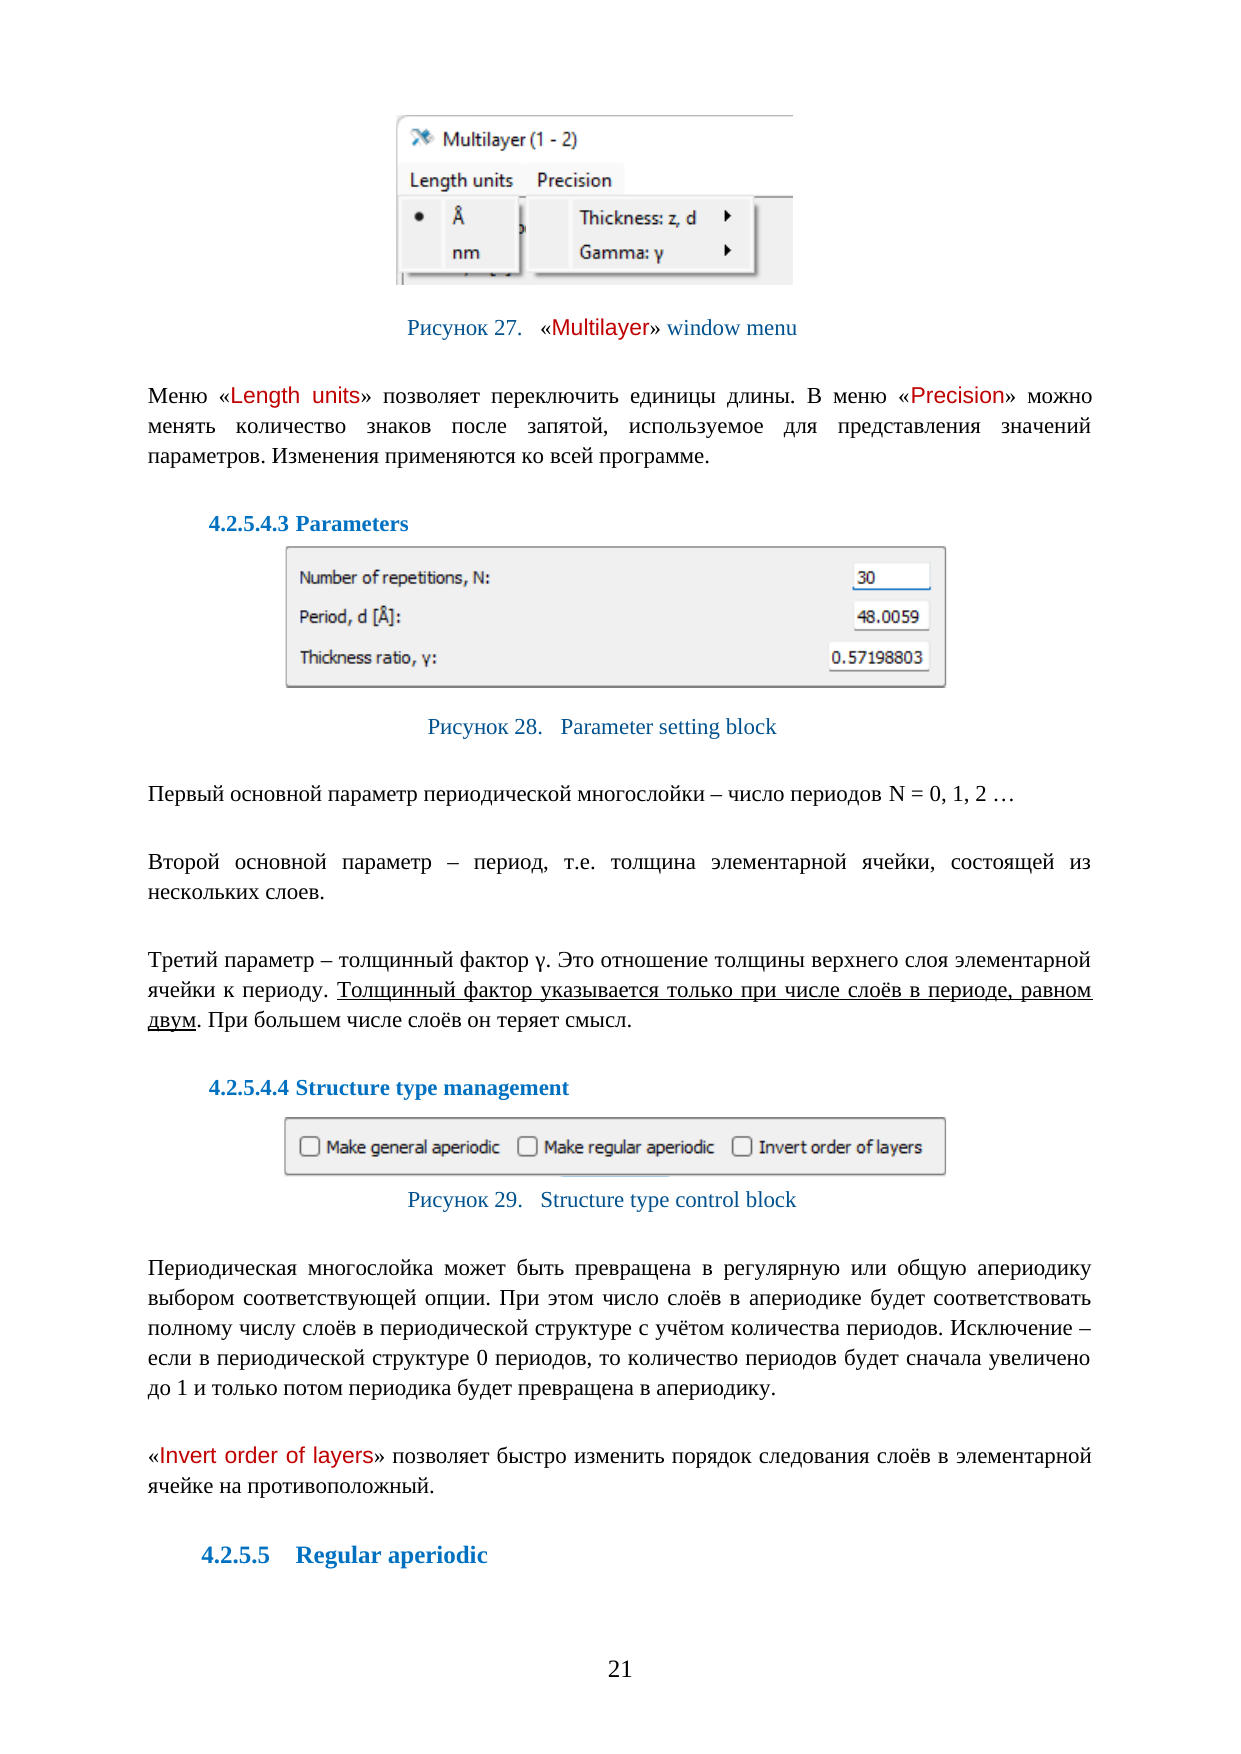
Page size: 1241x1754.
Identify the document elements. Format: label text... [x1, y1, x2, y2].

subtitle Structure type management [209, 1074, 1093, 1101]
picture [285, 546, 947, 688]
text Периодическая многослойка может быть превращена в регулярную или общую апериодику выбором соответствующей опции. При этом число слоёв в апериодике будет соответствовать полному числу слоёв в периодической структуре с учётом количества периодов. Исключение – если в периодической структуре 0 периодов, то количество периодов будет сначала увеличено до 1 и только потом периодика будет превращена в апериодику. [148, 1254, 1093, 1401]
subtitle Regular aperiodic [201, 1540, 1093, 1569]
text Меню «Length units» позволяет переключить единицы длины. В меню «Precision» можно менять количество знаков после запятой, используемое для представления значений параметров. Изменения применяются ко всей программе. [148, 382, 1093, 469]
text Первый основной параметр периодической многослойки – число периодов N = 0, 1, 2 … [148, 780, 1093, 807]
subtitle Parameters [209, 510, 1093, 537]
text «Invert order of layers» позволяет быстро изменить порядок следования слоёв в элементарной ячейке на противоположный. [148, 1442, 1093, 1499]
picture [284, 1117, 947, 1177]
picture [396, 115, 793, 285]
text Третий параметр – толщинный фактор γ. Это отношение толщины верхнего слоя элементарной ячейки к периоду. Толщинный фактор указывается только при числе слоёв в периоде, равном двум. При большем числе слоёв он теряет смысл. [148, 946, 1093, 1033]
text Второй основной параметр – период, т.е. толщина элементарной ячейки, состоящей из нескольких слоев. [148, 848, 1093, 905]
